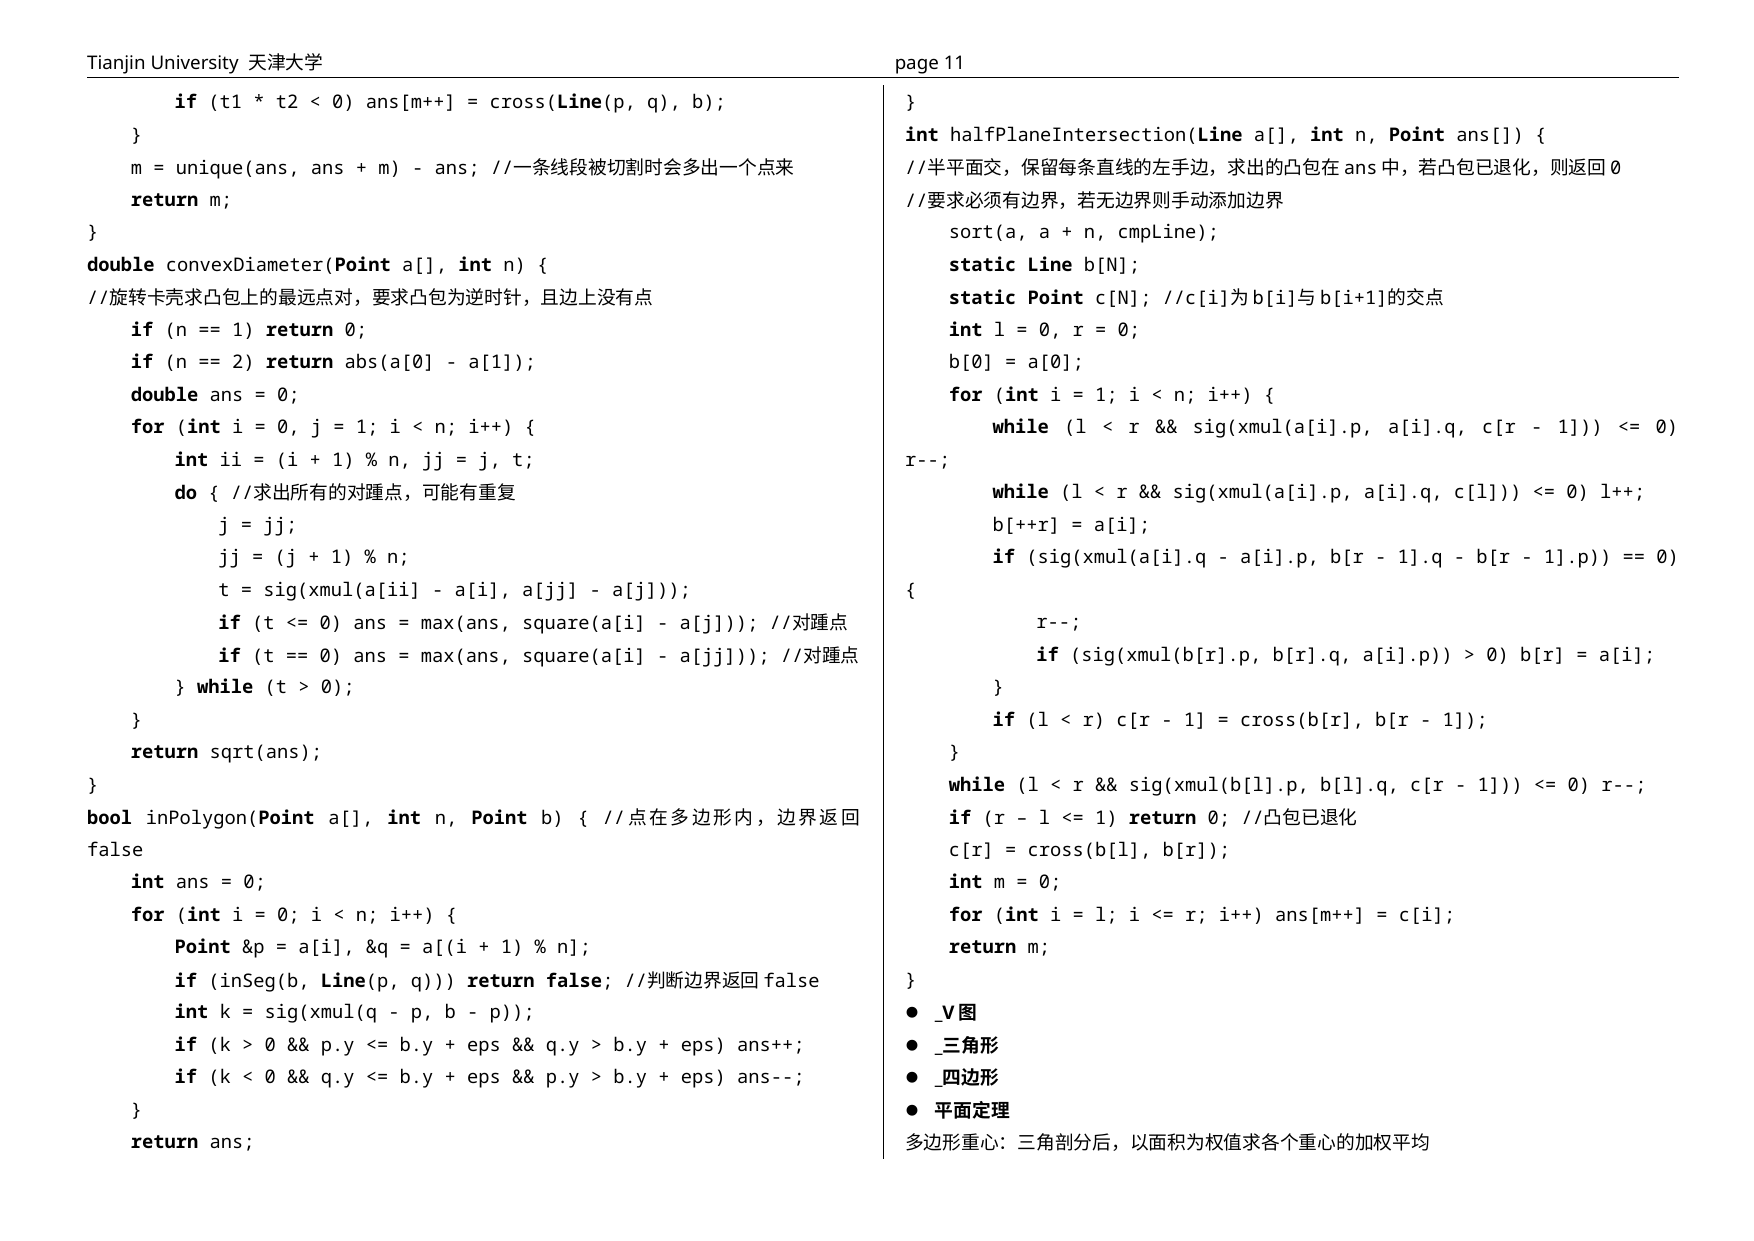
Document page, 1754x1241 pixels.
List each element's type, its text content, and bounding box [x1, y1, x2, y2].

text for (int i = 1; i < n; i++) { [905, 378, 1679, 410]
text Point &p = a[i], &q = a[(i + 1) % n]; [87, 930, 861, 963]
text 多边形重心：三角剖分后，以面积为权值求各个重心的加权平均 [905, 1125, 1679, 1158]
text int ii = (i + 1) % n, jj = j, t; [87, 443, 861, 475]
text //旋转卡壳求凸包上的最远点对，要求凸包为逆时针，且边上没有点 [87, 280, 861, 313]
text while (l < r && sig(xmul(b[l].p, b[l].q, c[r - 1])) <= 0) r--; [905, 768, 1679, 800]
text j = jj; [87, 508, 861, 540]
text r--; [905, 605, 1679, 638]
text b[++r] = a[i]; [905, 508, 1679, 540]
text int ans = 0; [87, 865, 861, 898]
text return m; [905, 930, 1679, 963]
text if (l < r) c[r - 1] = cross(b[r], b[r - 1]); [905, 703, 1679, 735]
text t = sig(xmul(a[ii] - a[i], a[jj] - a[j])); [87, 573, 861, 605]
text } [87, 215, 861, 248]
text while (l < r && sig(xmul(a[i].p, a[i].q, c[r - 1])) <= 0) r--; [905, 410, 1679, 475]
text //半平面交，保留每条直线的左手边，求出的凸包在ans中，若凸包已退化，则返回0 [905, 150, 1679, 183]
text if (n == 2) return abs(a[0] - a[1]); [87, 345, 861, 378]
text if (inSeg(b, Line(p, q))) return false; //判断边界返回false [87, 963, 861, 995]
text return m; [87, 183, 861, 215]
subtitle 平面定理 [905, 1093, 1679, 1125]
text if (k > 0 && p.y <= b.y + eps && q.y > b.y + eps) ans++; [87, 1028, 861, 1060]
text return sqrt(ans); [87, 735, 861, 768]
text //要求必须有边界，若无边界则手动添加边界 [905, 183, 1679, 215]
text } [905, 735, 1679, 768]
text for (int i = l; i <= r; i++) ans[m++] = c[i]; [905, 898, 1679, 930]
text int m = 0; [905, 865, 1679, 898]
text } [905, 85, 1679, 118]
text if (r – l <= 1) return 0; //凸包已退化 [905, 800, 1679, 833]
text } [905, 670, 1679, 703]
text if (sig(xmul(a[i].q - a[i].p, b[r - 1].q - b[r - 1].p)) == 0) { [905, 540, 1679, 605]
subtitle _V图 [905, 995, 1679, 1028]
text int halfPlaneIntersection(Line a[], int n, Point ans[]) { [905, 118, 1679, 150]
text } while (t > 0); [87, 670, 861, 703]
text if (n == 1) return 0; [87, 313, 861, 345]
text static Line b[N]; [905, 248, 1679, 280]
text if (k < 0 && q.y <= b.y + eps && p.y > b.y + eps) ans--; [87, 1060, 861, 1093]
text int k = sig(xmul(q - p, b - p)); [87, 995, 861, 1028]
text jj = (j + 1) % n; [87, 540, 861, 573]
text if (t <= 0) ans = max(ans, square(a[i] - a[j])); //对踵点 [87, 605, 861, 638]
text static Point c[N]; //c[i]为b[i]与b[i+1]的交点 [905, 280, 1679, 313]
text double ans = 0; [87, 378, 861, 410]
text } [87, 118, 861, 150]
text for (int i = 0, j = 1; i < n; i++) { [87, 410, 861, 443]
text int l = 0, r = 0; [905, 313, 1679, 345]
text do { //求出所有的对踵点，可能有重复 [87, 475, 861, 508]
text } [87, 703, 861, 735]
text b[0] = a[0]; [905, 345, 1679, 378]
text m = unique(ans, ans + m) - ans; //一条线段被切割时会多出一个点来 [87, 150, 861, 183]
text if (t1 * t2 < 0) ans[m++] = cross(Line(p, q), b); [87, 85, 861, 118]
subtitle _三角形 [905, 1028, 1679, 1060]
text double convexDiameter(Point a[], int n) { [87, 248, 861, 280]
text } [87, 1093, 861, 1125]
text } [87, 768, 861, 800]
text for (int i = 0; i < n; i++) { [87, 898, 861, 930]
text c[r] = cross(b[l], b[r]); [905, 833, 1679, 865]
text sort(a, a + n, cmpLine); [905, 215, 1679, 248]
text return ans; [87, 1125, 861, 1158]
text if (sig(xmul(b[r].p, b[r].q, a[i].p)) > 0) b[r] = a[i]; [905, 638, 1679, 670]
text while (l < r && sig(xmul(a[i].p, a[i].q, c[l])) <= 0) l++; [905, 475, 1679, 508]
text if (t == 0) ans = max(ans, square(a[i] - a[jj])); //对踵点 [87, 638, 861, 670]
text } [905, 963, 1679, 995]
text bool inPolygon(Point a[], int n, Point b) { //点在多边形内，边界返回false [87, 800, 861, 865]
subtitle _四边形 [905, 1060, 1679, 1093]
